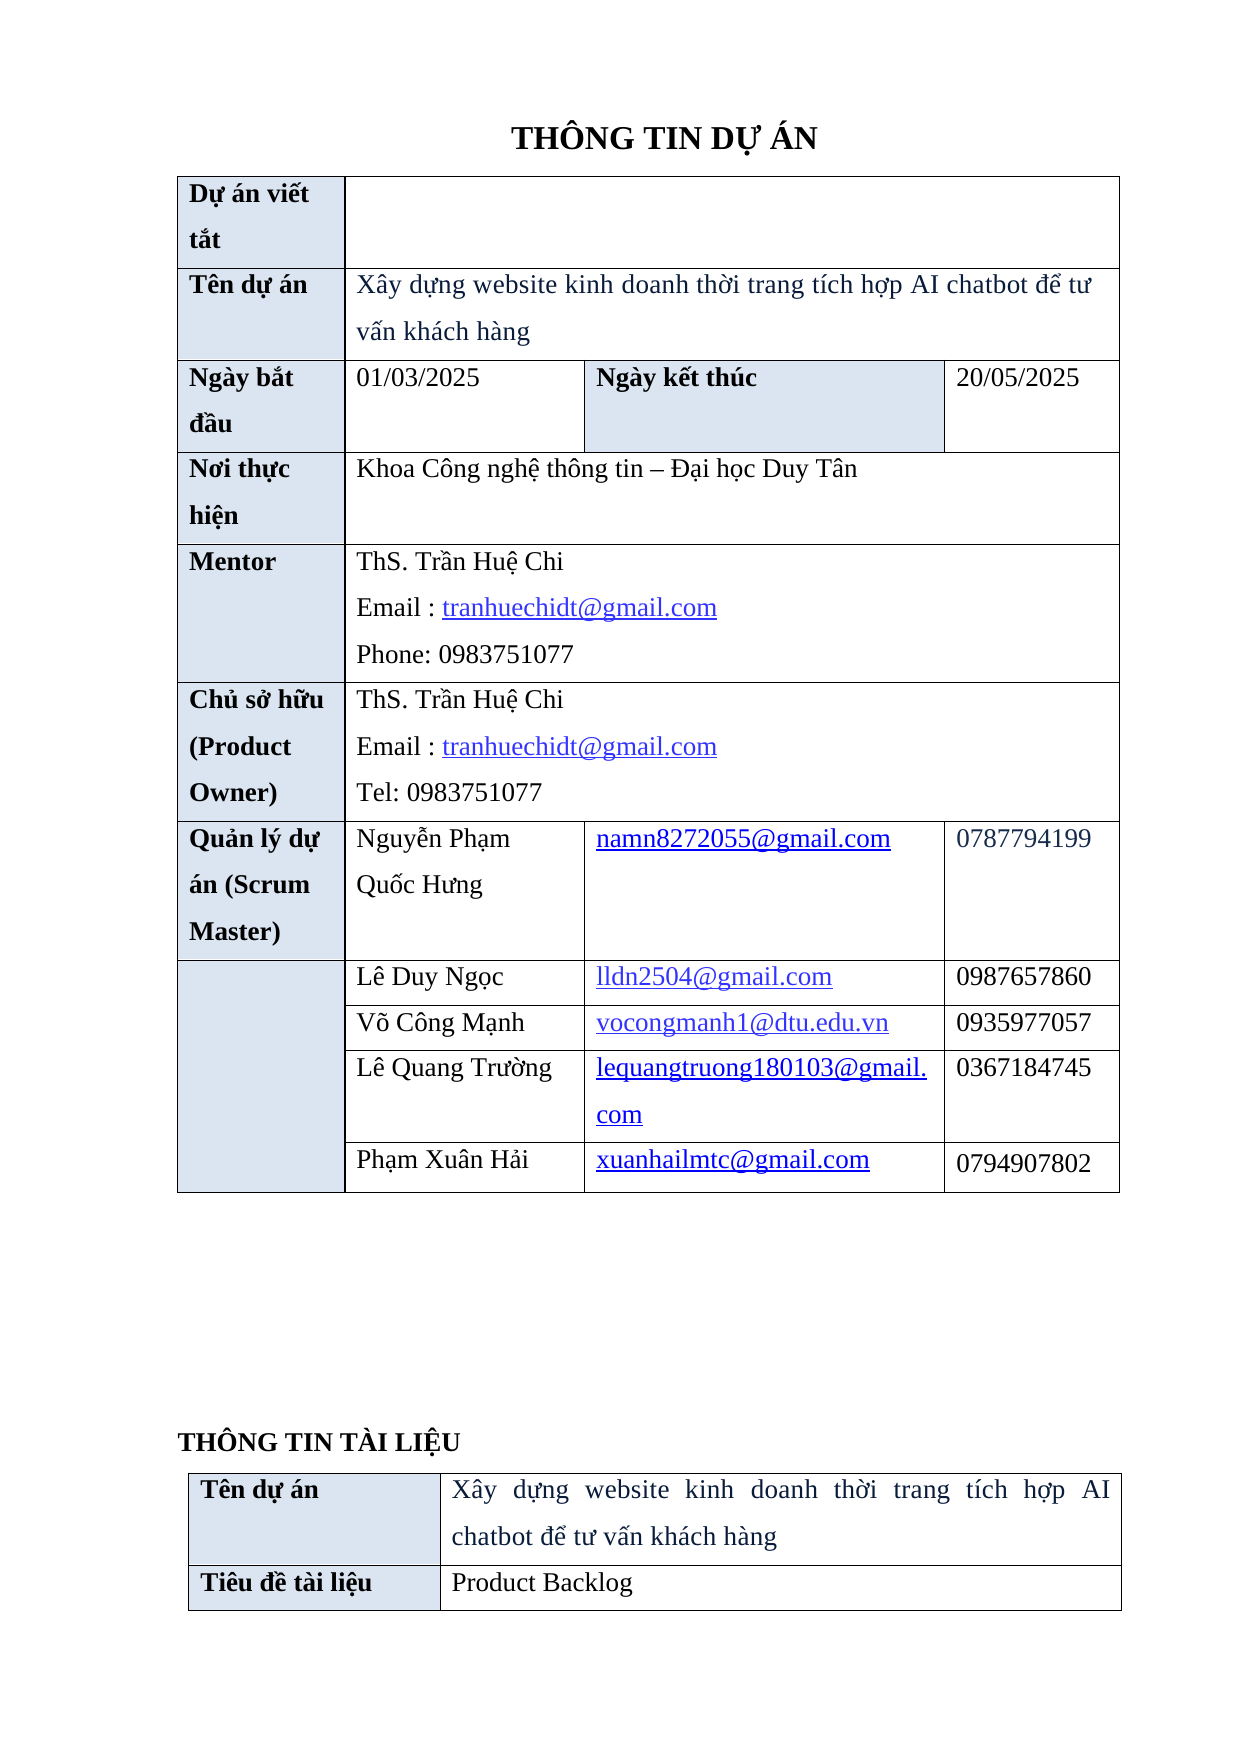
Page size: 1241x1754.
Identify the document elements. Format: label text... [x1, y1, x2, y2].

table_header Dự án viết tắt [178, 177, 344, 268]
table_cell Ngày bắt đầu [178, 361, 344, 452]
table_cell 0987657860 [945, 961, 1119, 1005]
table_cell lldn2504@gmail.com [585, 961, 944, 1005]
table_cell lequangtruong180103@gmail.com [585, 1051, 944, 1142]
table_header Xây dựng website kinh doanh thời trang tích hợp AI chatbot để tư vấn khách hàng [441, 1474, 1121, 1564]
table_cell 0367184745 [945, 1051, 1119, 1142]
text THÔNG TIN TÀI LIỆU [177, 1426, 1152, 1457]
table_cell Lê Quang Trường [346, 1051, 584, 1142]
table_cell ThS. Trần Huệ Chi Email : tranhuechidt@gmail.com Phone: 0983751077 [346, 545, 1119, 682]
table_cell Xây dựng website kinh doanh thời trang tích hợp AI chatbot để tư vấn khách hàng [346, 269, 1119, 359]
table_cell xuanhailmtc@gmail.com [585, 1143, 944, 1192]
table_cell Khoa Công nghệ thông tin – Đại học Duy Tân [346, 453, 1119, 543]
table_cell namn8272055@gmail.com [585, 822, 944, 959]
table_cell 20/05/2025 [945, 361, 1119, 452]
table_cell Nguyễn Phạm Quốc Hưng [346, 822, 584, 959]
table_cell ThS. Trần Huệ Chi Email : tranhuechidt@gmail.com Tel: 0983751077 [346, 683, 1119, 821]
table_cell Tên dự án [178, 269, 344, 359]
table_cell [178, 961, 344, 1192]
table_cell Chủ sở hữu (Product Owner) [178, 683, 344, 821]
table_cell Quản lý dự án (Scrum Master) [178, 822, 344, 959]
table_cell Lê Duy Ngọc [346, 961, 584, 1005]
table_cell Phạm Xuân Hải [346, 1143, 584, 1192]
table_cell vocongmanh1@dtu.edu.vn [585, 1006, 944, 1050]
text THÔNG TIN DỰ ÁN [177, 118, 1152, 156]
table_cell 0787794199 [945, 822, 1119, 959]
table_cell Ngày kết thúc [585, 361, 944, 452]
table_header Tên dự án [189, 1474, 440, 1564]
table_cell Tiêu đề tài liệu [189, 1566, 440, 1610]
table_cell 0935977057 [945, 1006, 1119, 1050]
table_cell Võ Công Mạnh [346, 1006, 584, 1050]
table_cell Nơi thực hiện [178, 453, 344, 543]
table_header [346, 177, 1119, 268]
table_cell 0794907802 [945, 1143, 1119, 1192]
table_cell 01/03/2025 [346, 361, 584, 452]
table_cell Mentor [178, 545, 344, 682]
table_cell Product Backlog [441, 1566, 1121, 1610]
